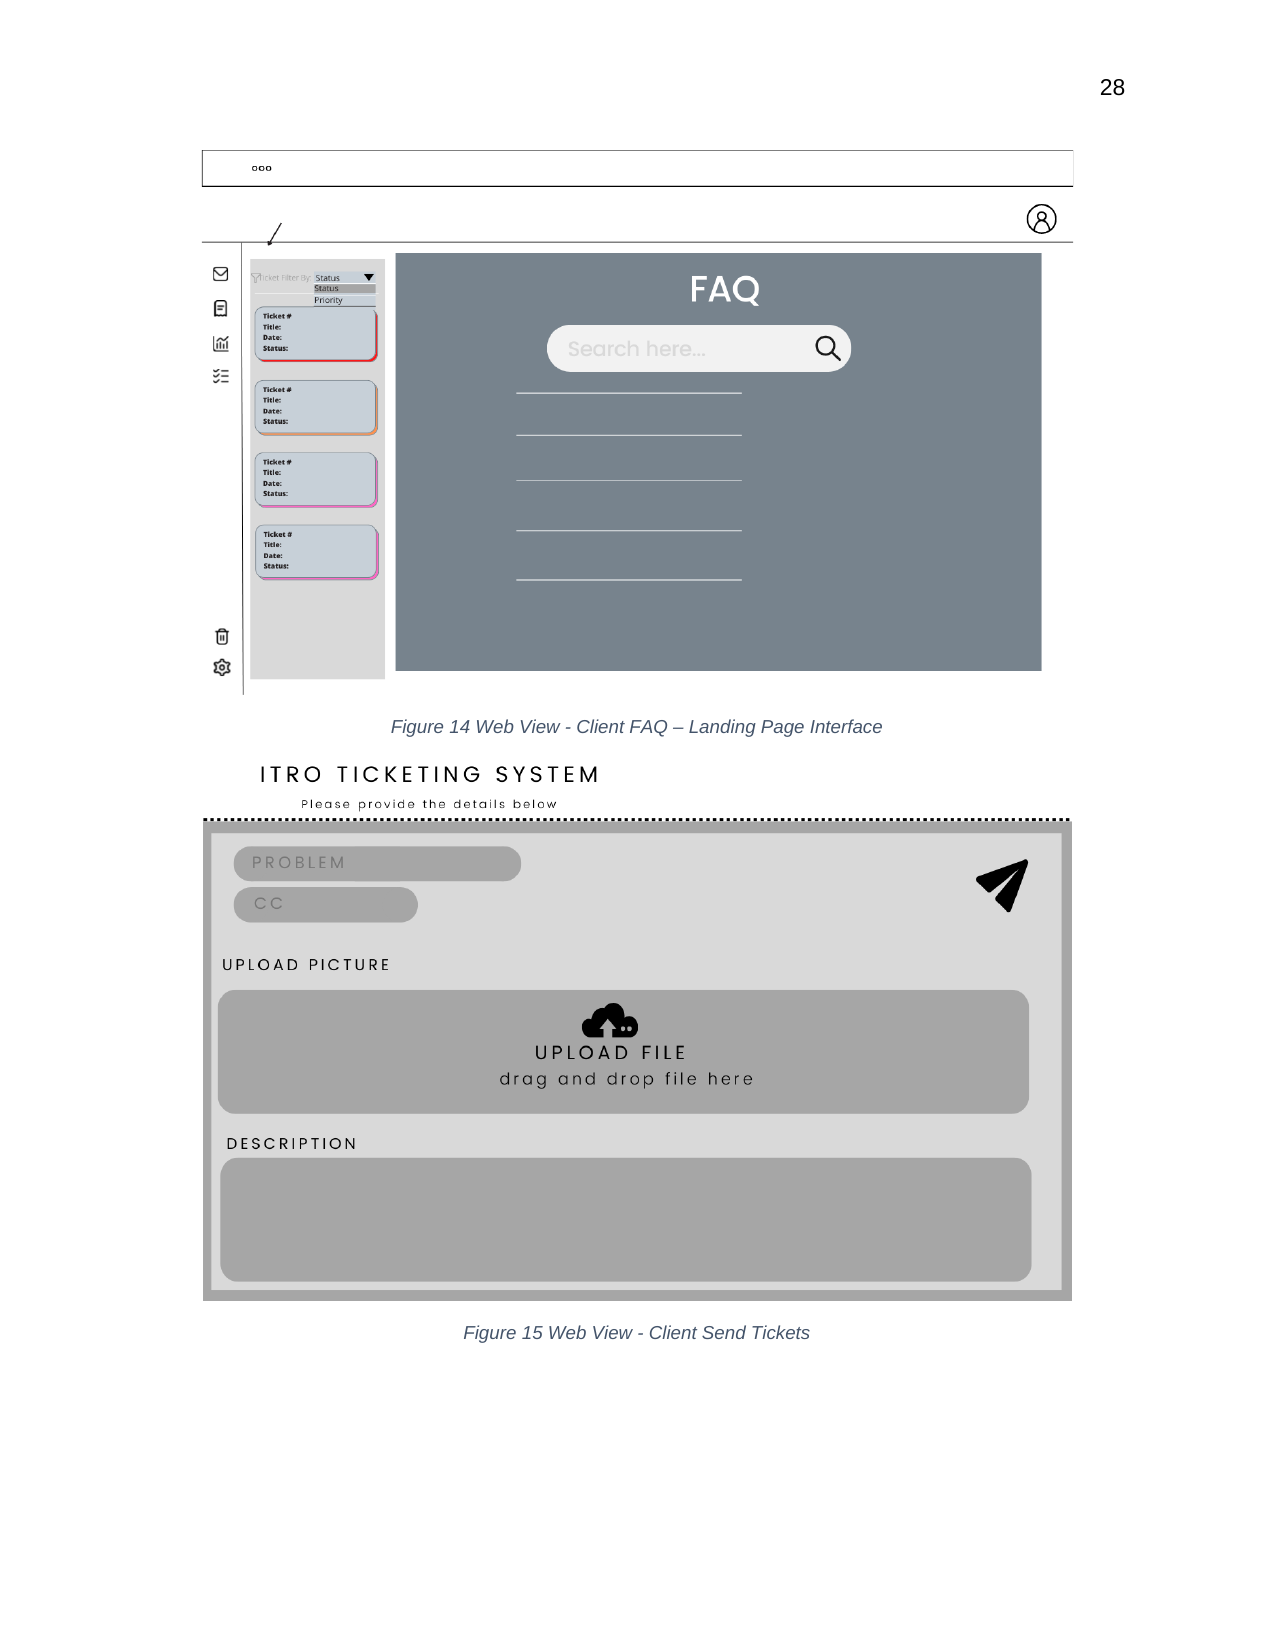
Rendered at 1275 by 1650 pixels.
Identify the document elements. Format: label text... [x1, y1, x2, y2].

picture [203, 757, 1072, 1301]
picture [201, 150, 1074, 695]
text Figure 14 Web View - Client FAQ – Landing Page Interface [150, 715, 1125, 737]
text Figure 15 Web View - Client Send Tickets [150, 1322, 1125, 1343]
